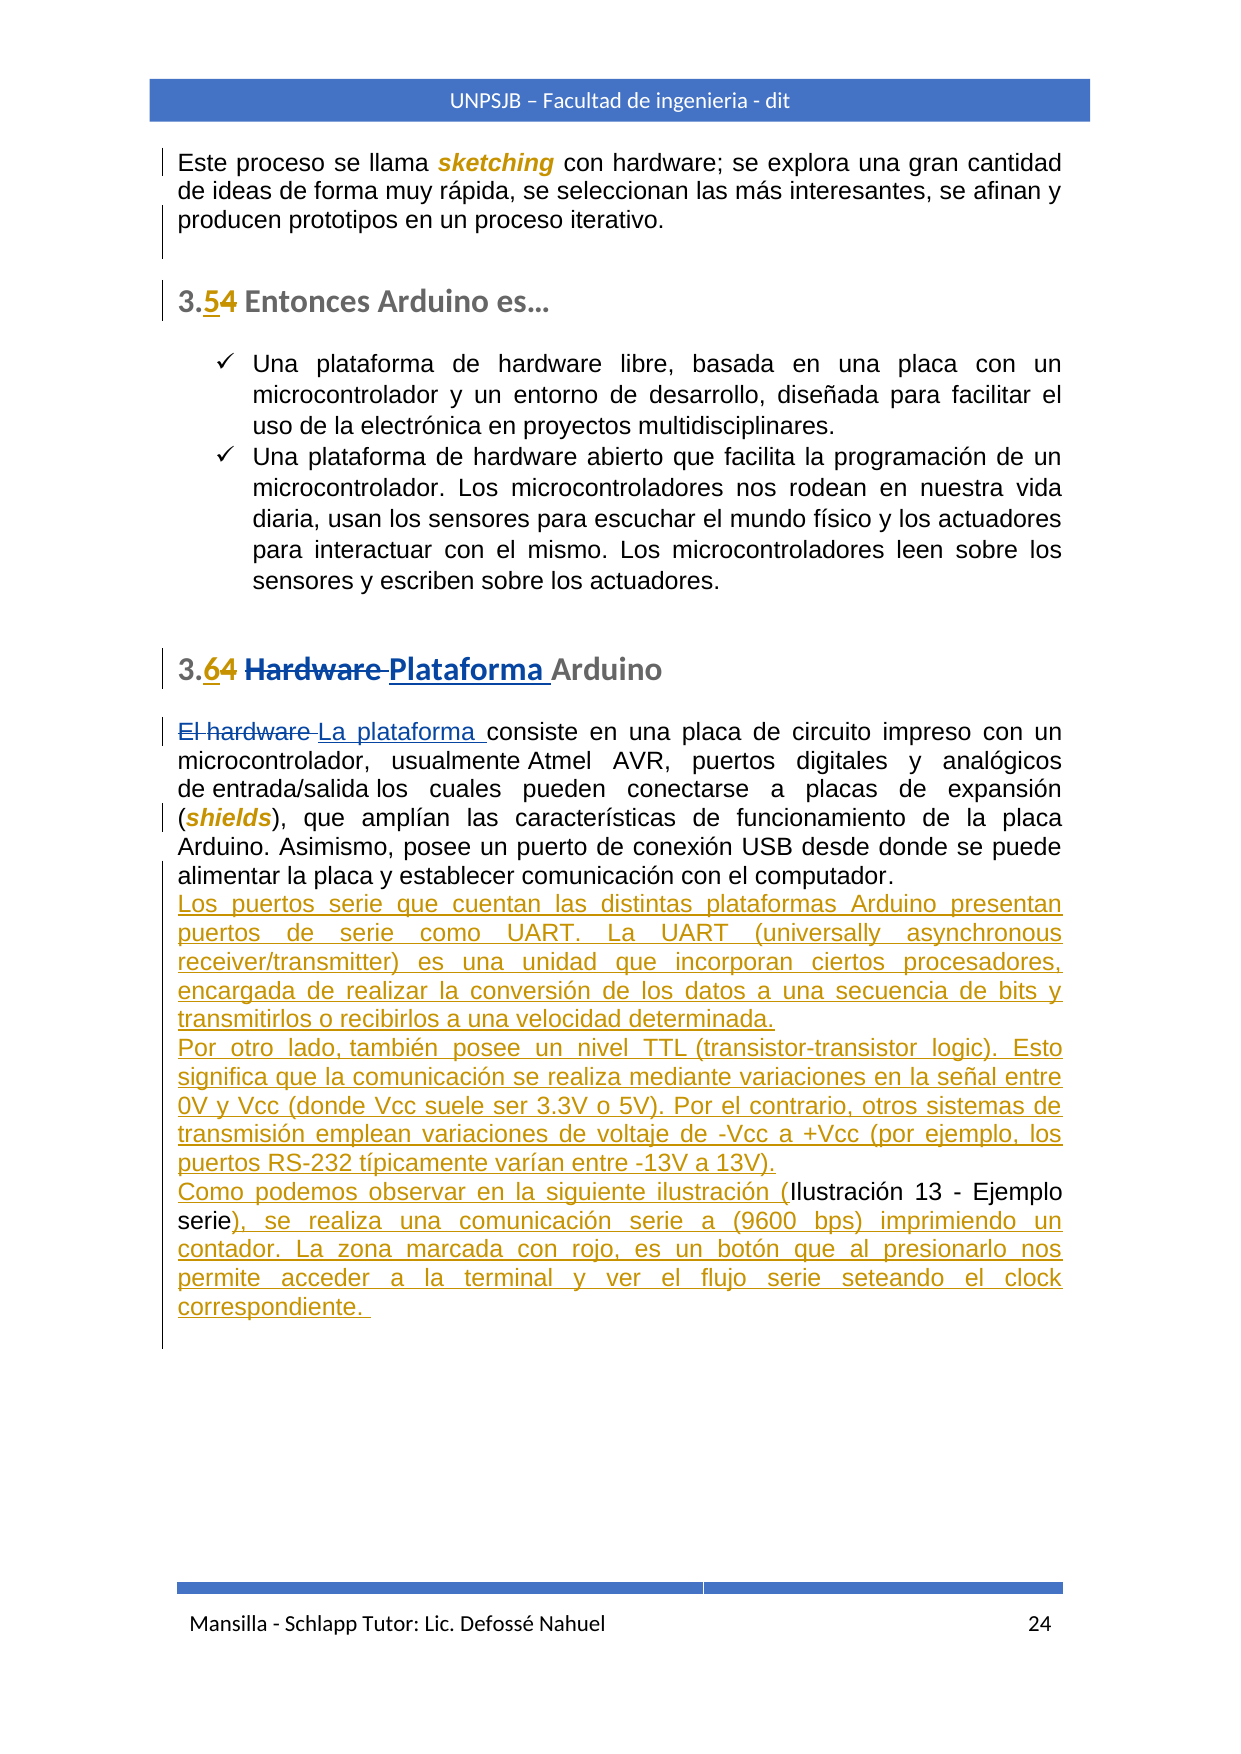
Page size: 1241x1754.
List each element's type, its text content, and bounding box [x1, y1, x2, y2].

text 13 [177, 1177, 1063, 1259]
text 13 [177, 1260, 1063, 1288]
subtitle 3. Entonces Arduino es… [177, 280, 1063, 321]
list Una plataforma de hardware abierto que facilita la programación de un microcontrolador. Los microcontroladores nos rodean en nuestra vida diaria, usan los sensores para escuchar el mundo físico y los actuadores para interactuar con el mismo. Los microcontroladores leen sobre los sensores y escriben sobre los actuadores. [215, 442, 1063, 595]
text Este proceso se llama sketching con hardware; se explora una gran cantidad de ideas de forma muy rápida, se seleccionan las más interesantes, se afinan y producen prototipos en un proceso iterativo. [177, 148, 1063, 234]
subtitle 3. Arduino [177, 648, 1063, 689]
list Una plataforma de hardware libre, basada en una placa con un microcontrolador y un entorno de desarrollo, diseñada para facilitar el uso de la electrónica en proyectos multidisciplinares. [215, 349, 1063, 439]
text 13 [177, 1289, 1063, 1321]
text consiste en una placa de circuito impreso con un microcontrolador, usualmente Atmel AVR, puertos digitales y analógicos de entrada/salida los cuales pueden conectarse a placas de expansión (shields), que amplían las características de funcionamiento de la placa Arduino. Asimismo, posee un puerto de conexión USB desde donde se puede alimentar la placa y establecer comunicación con el computador. [177, 717, 1063, 889]
